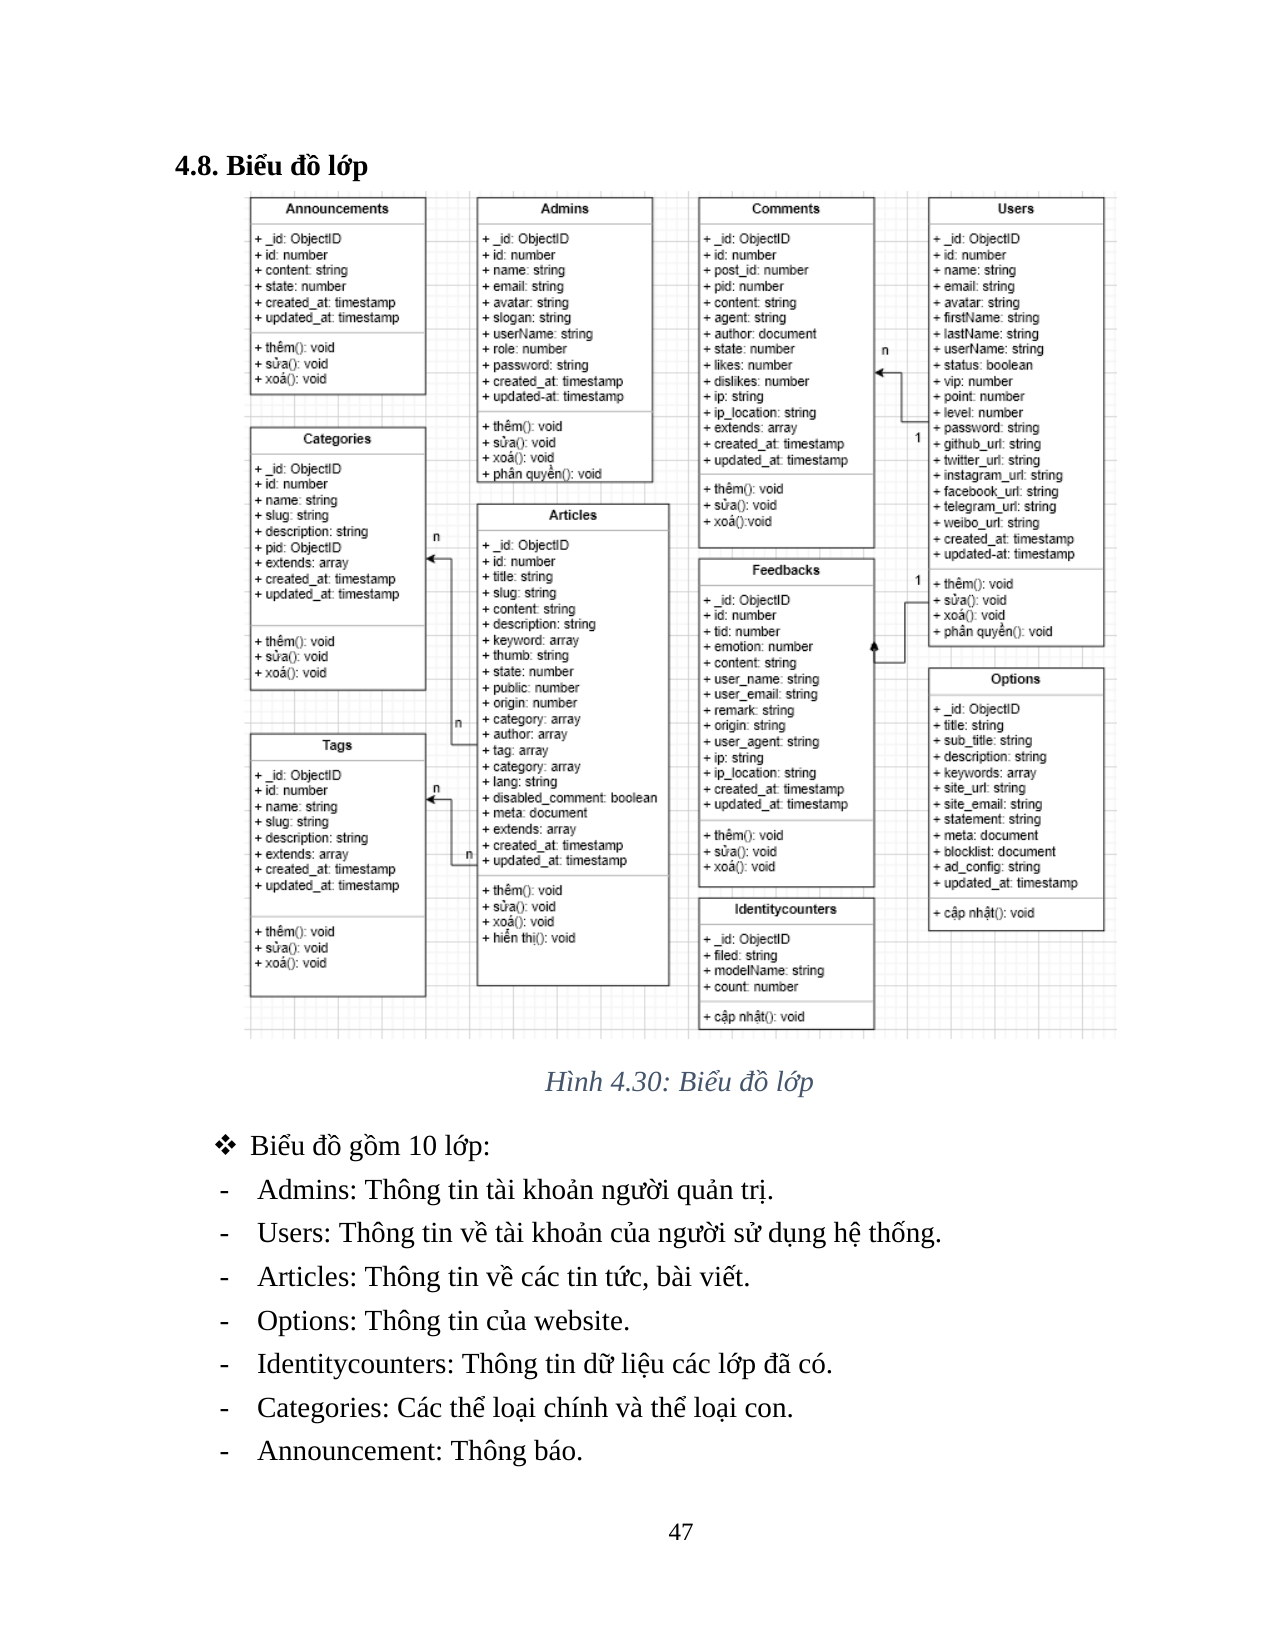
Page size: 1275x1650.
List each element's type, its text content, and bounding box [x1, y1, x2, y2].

list Articles: Thông tin về các tin tức, bài viết. [219, 1259, 1186, 1293]
list Users: Thông tin về tài khoản của người sử dụng hệ thống. [219, 1216, 1186, 1249]
list Admins: Thông tin tài khoản người quản trị. [219, 1172, 1186, 1206]
subtitle 4.8. Biểu đồ lớp [175, 148, 1186, 181]
list Categories: Các thể loại chính và thể loại con. [219, 1390, 1186, 1423]
list Biểu đồ gồm 10 lớp: [212, 1128, 1186, 1162]
list Options: Thông tin của website. [219, 1303, 1186, 1336]
list Identitycounters: Thông tin dữ liệu các lớp đã có. [219, 1346, 1186, 1380]
list Announcement: Thông báo. [219, 1433, 1186, 1467]
text Hình 4.30: Biểu đồ lớp [175, 1064, 1186, 1098]
picture [244, 191, 1117, 1039]
